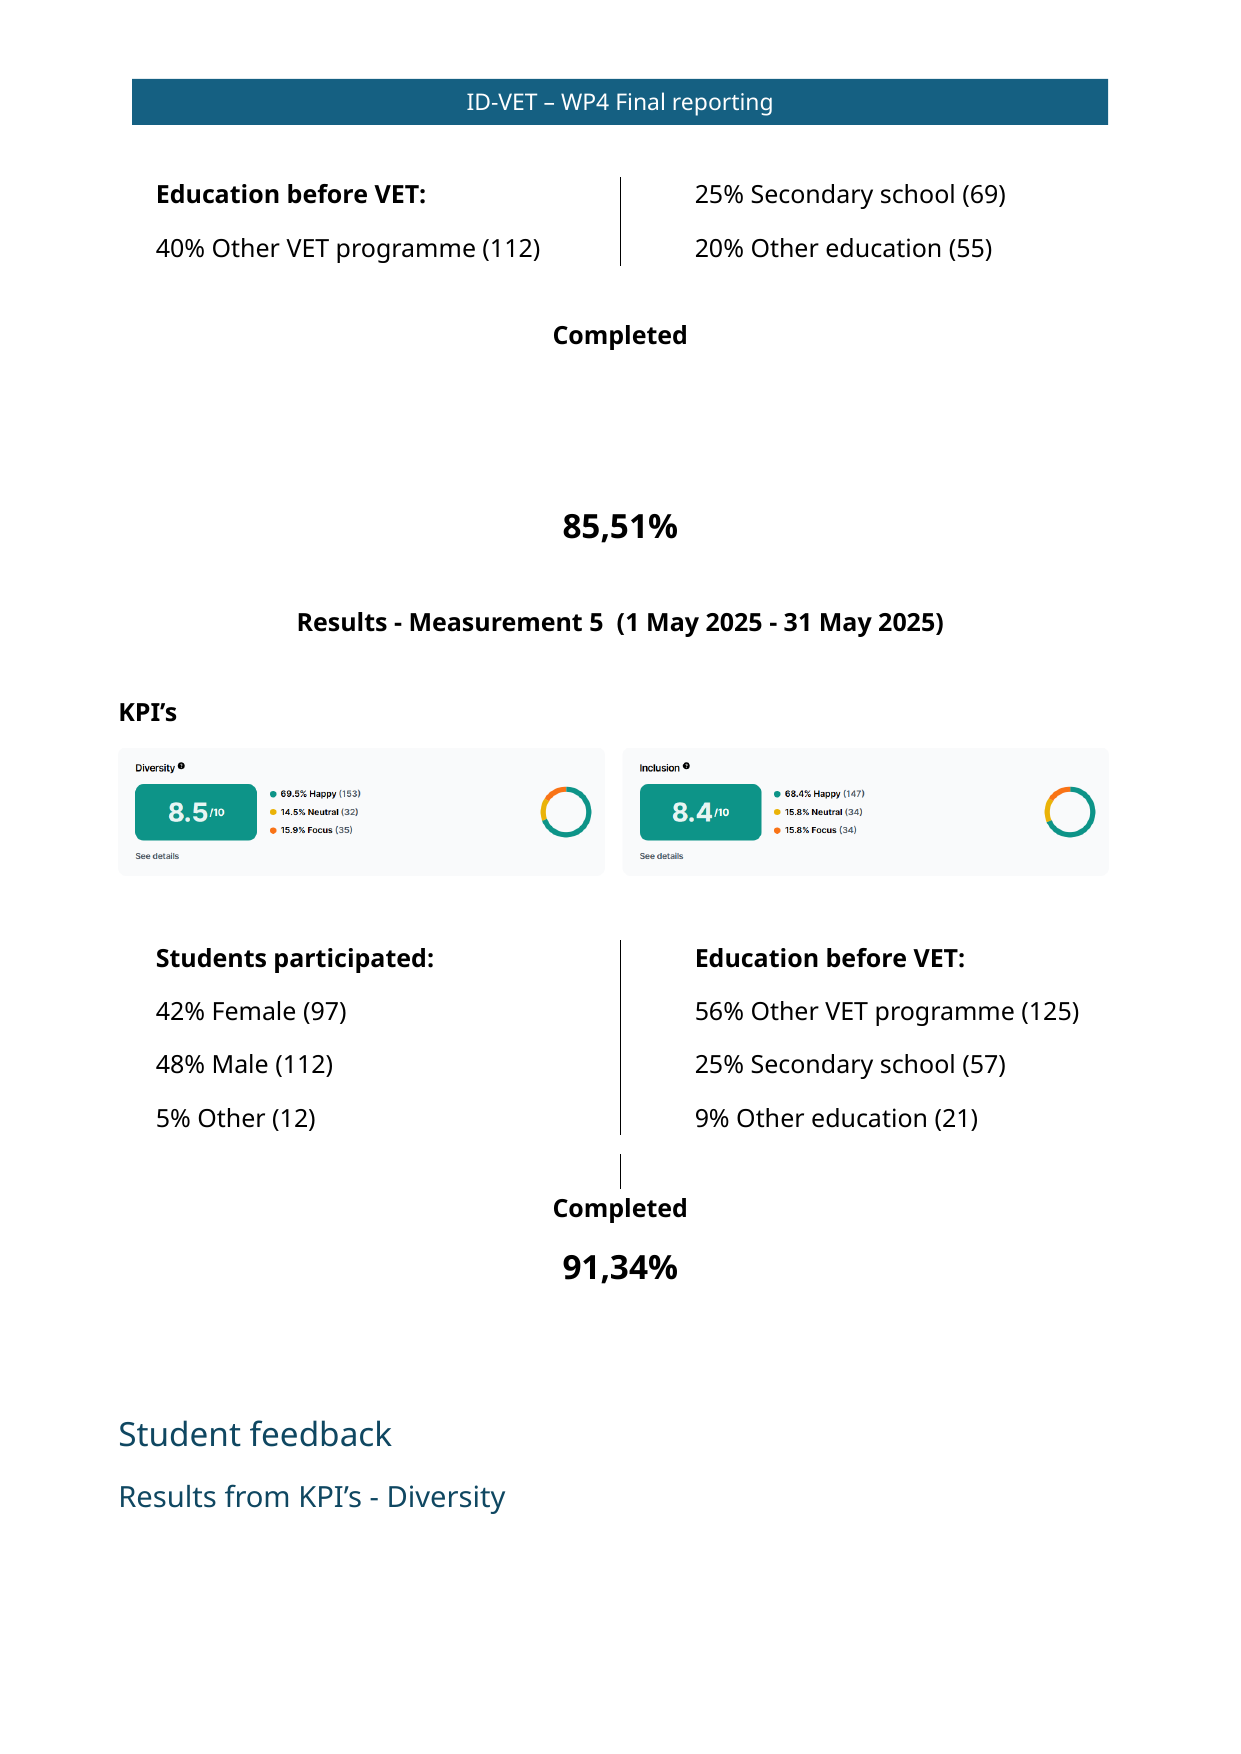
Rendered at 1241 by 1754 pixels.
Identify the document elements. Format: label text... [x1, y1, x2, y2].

text 48% Male (112) [156, 1047, 583, 1081]
subtitle Results from KPI’s - Diversity [118, 1476, 1122, 1516]
text 20% Other education (55) [694, 231, 1122, 265]
text KPI’s [118, 695, 1122, 729]
text 40% Other VET programme (112) [156, 231, 583, 265]
text Students participated: [156, 940, 583, 974]
picture [118, 748, 1123, 891]
text 25% Secondary school (69) [694, 177, 1122, 211]
text Results - Measurement 5 (1 May 2025 - 31 May 2025) [118, 605, 1122, 639]
text 5% Other (12) [156, 1101, 583, 1134]
text 85,51% [118, 502, 1122, 548]
text 9% Other education (21) [694, 1101, 1122, 1134]
text Education before VET: [694, 940, 1122, 974]
text 42% Female (97) [156, 994, 583, 1028]
text Education before VET: [156, 177, 583, 211]
text Completed [118, 318, 1122, 352]
subtitle Student feedback [118, 1411, 1122, 1456]
text 56% Other VET programme (125) [694, 994, 1122, 1028]
text Completed [118, 1191, 1122, 1225]
text 25% Secondary school (57) [694, 1047, 1122, 1081]
text 91,34% [118, 1244, 1122, 1289]
